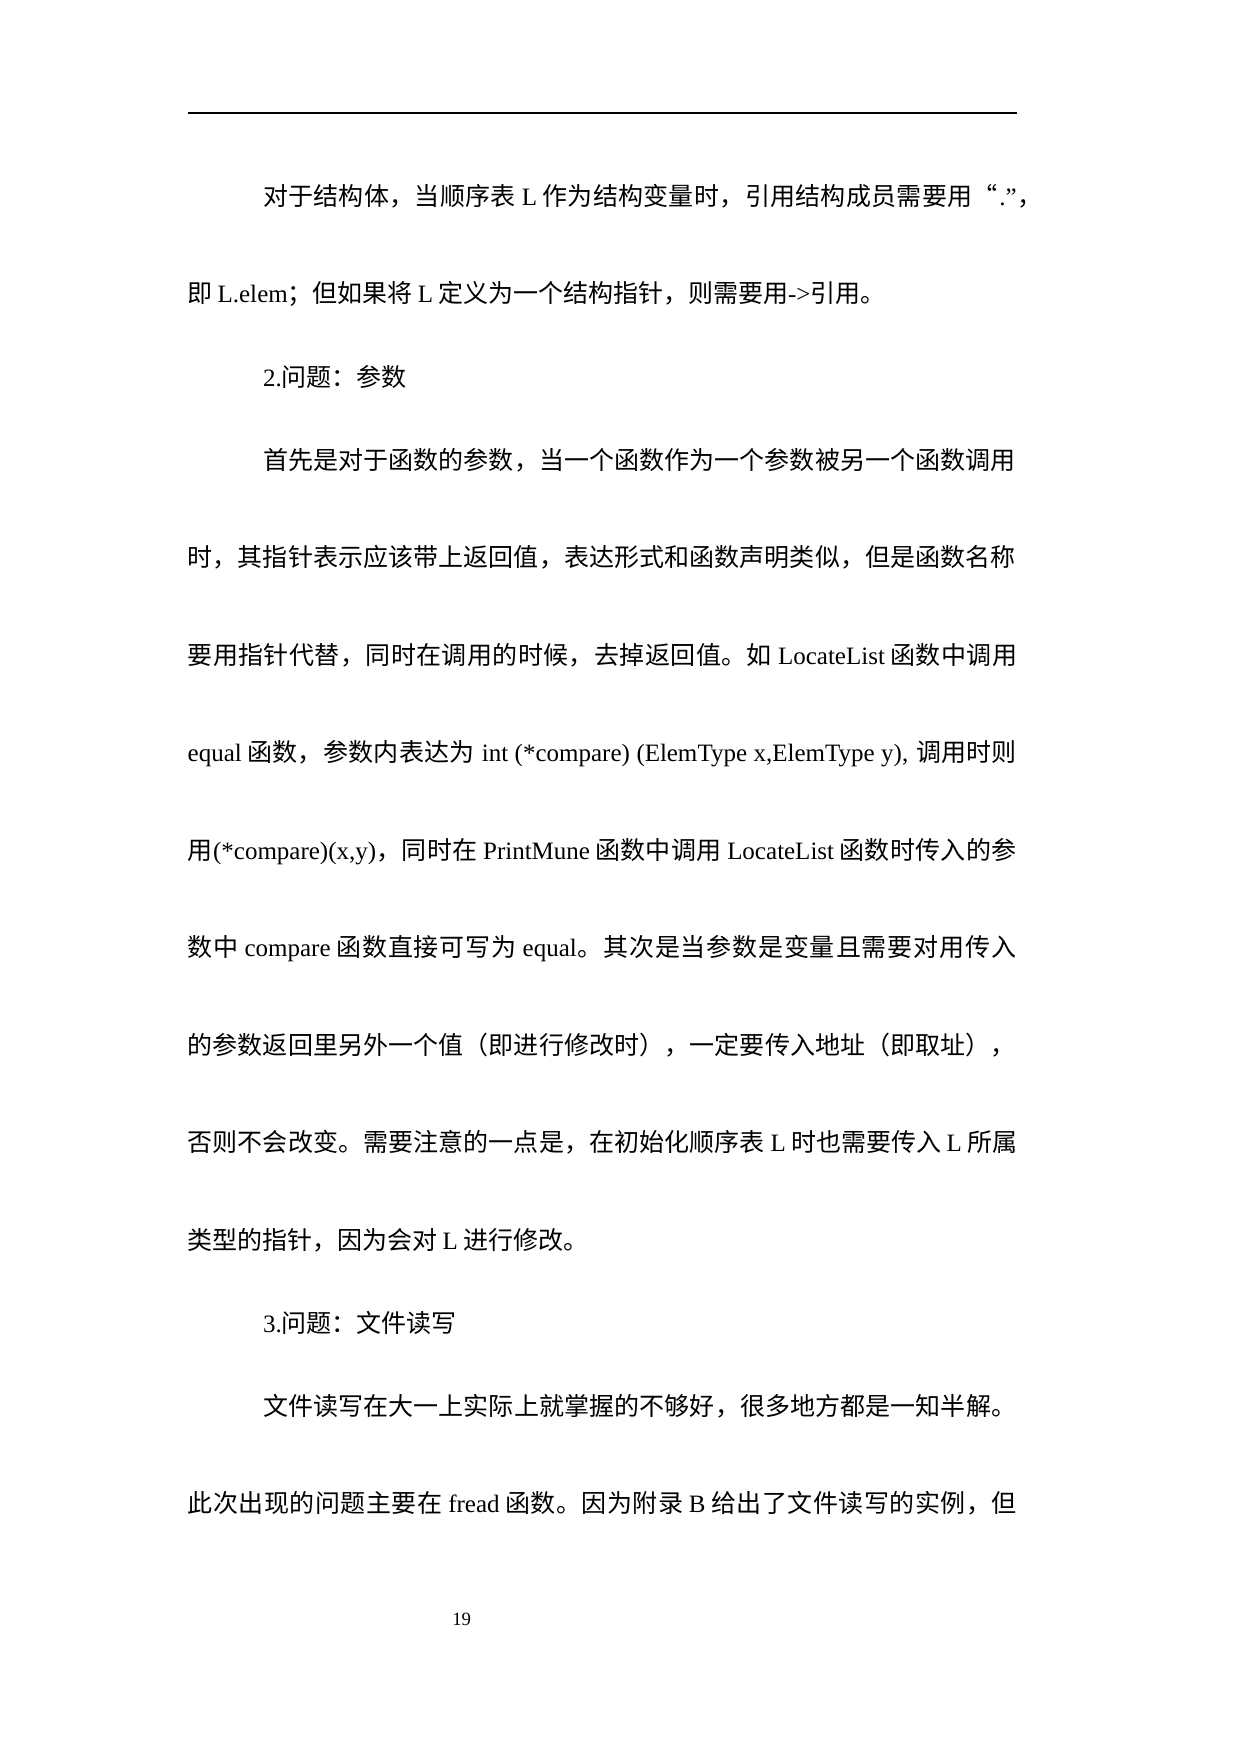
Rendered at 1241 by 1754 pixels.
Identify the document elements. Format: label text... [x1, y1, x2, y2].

text 对于结构体，当顺序表L作为结构变量时，引用结构成员需要用“.”，即L.elem；但如果将L定义为一个结构指针，则需要用->引用。 [187, 162, 1017, 324]
text 首先是对于函数的参数，当一个函数作为一个参数被另一个函数调用时，其指针表示应该带上返回值，表达形式和函数声明类似，但是函数名称要用指针代替，同时在调用的时候，去掉返回值。如LocateList函数中调用equal函数，参数内表达为 int (*compare) (ElemType x,ElemType y), 调用时则用(*compare)(x,y)，同时在PrintMune函数中调用LocateList函数时传入的参数中compare函数直接可写为equal。其次是当参数是变量且需要对用传入的参数返回里另外一个值（即进行修改时），一定要传入地址（即取址），否则不会改变。需要注意的一点是，在初始化顺序表L时也需要传入L所属类型的指针，因为会对L进行修改。 [187, 426, 1017, 1271]
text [187, 1372, 1017, 1534]
text 3.问题：文件读写 [187, 1289, 1017, 1354]
text 2.问题：参数 [187, 343, 1017, 408]
